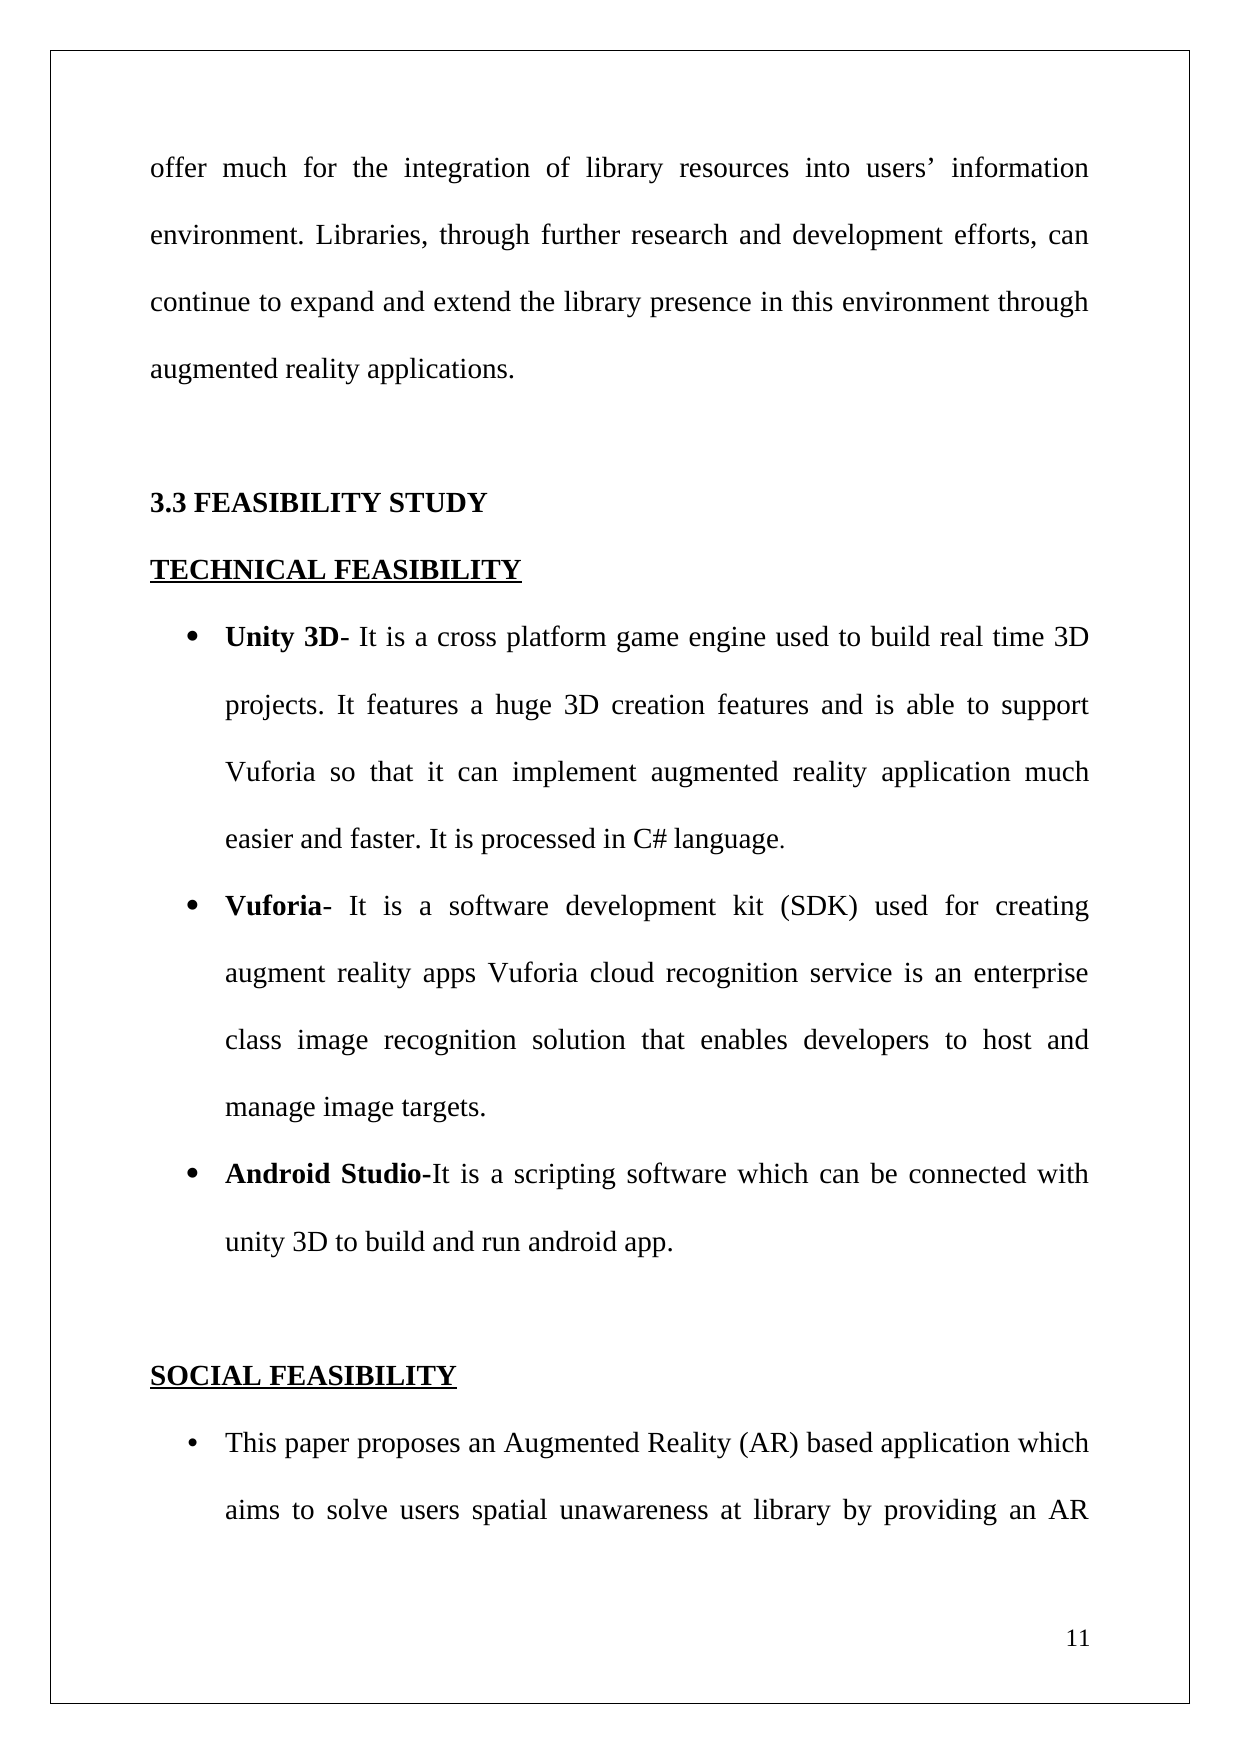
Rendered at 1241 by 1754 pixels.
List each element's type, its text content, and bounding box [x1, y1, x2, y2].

list Unity 3D- It is a cross platform game engine used to build real time 3D projects. It features a huge 3D creation features and is able to support Vuforia so that it can implement augmented reality application much easier and faster. It is processed in C# language. [187, 619, 1090, 854]
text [150, 150, 1090, 385]
text SOCIAL FEASIBILITY [150, 1358, 1090, 1391]
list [187, 1425, 1090, 1526]
text 3.3 FEASIBILITY STUDY [150, 485, 1090, 519]
list Android Studio-It is a scripting software which can be connected with unity 3D to build and run android app. [187, 1156, 1090, 1257]
list Vuforia- It is a software development kit (SDK) used for creating augment reality apps Vuforia cloud recognition service is an enterprise class image recognition solution that enables developers to host and manage image targets. [187, 888, 1090, 1123]
text TECHNICAL FEASIBILITY [150, 552, 1090, 586]
